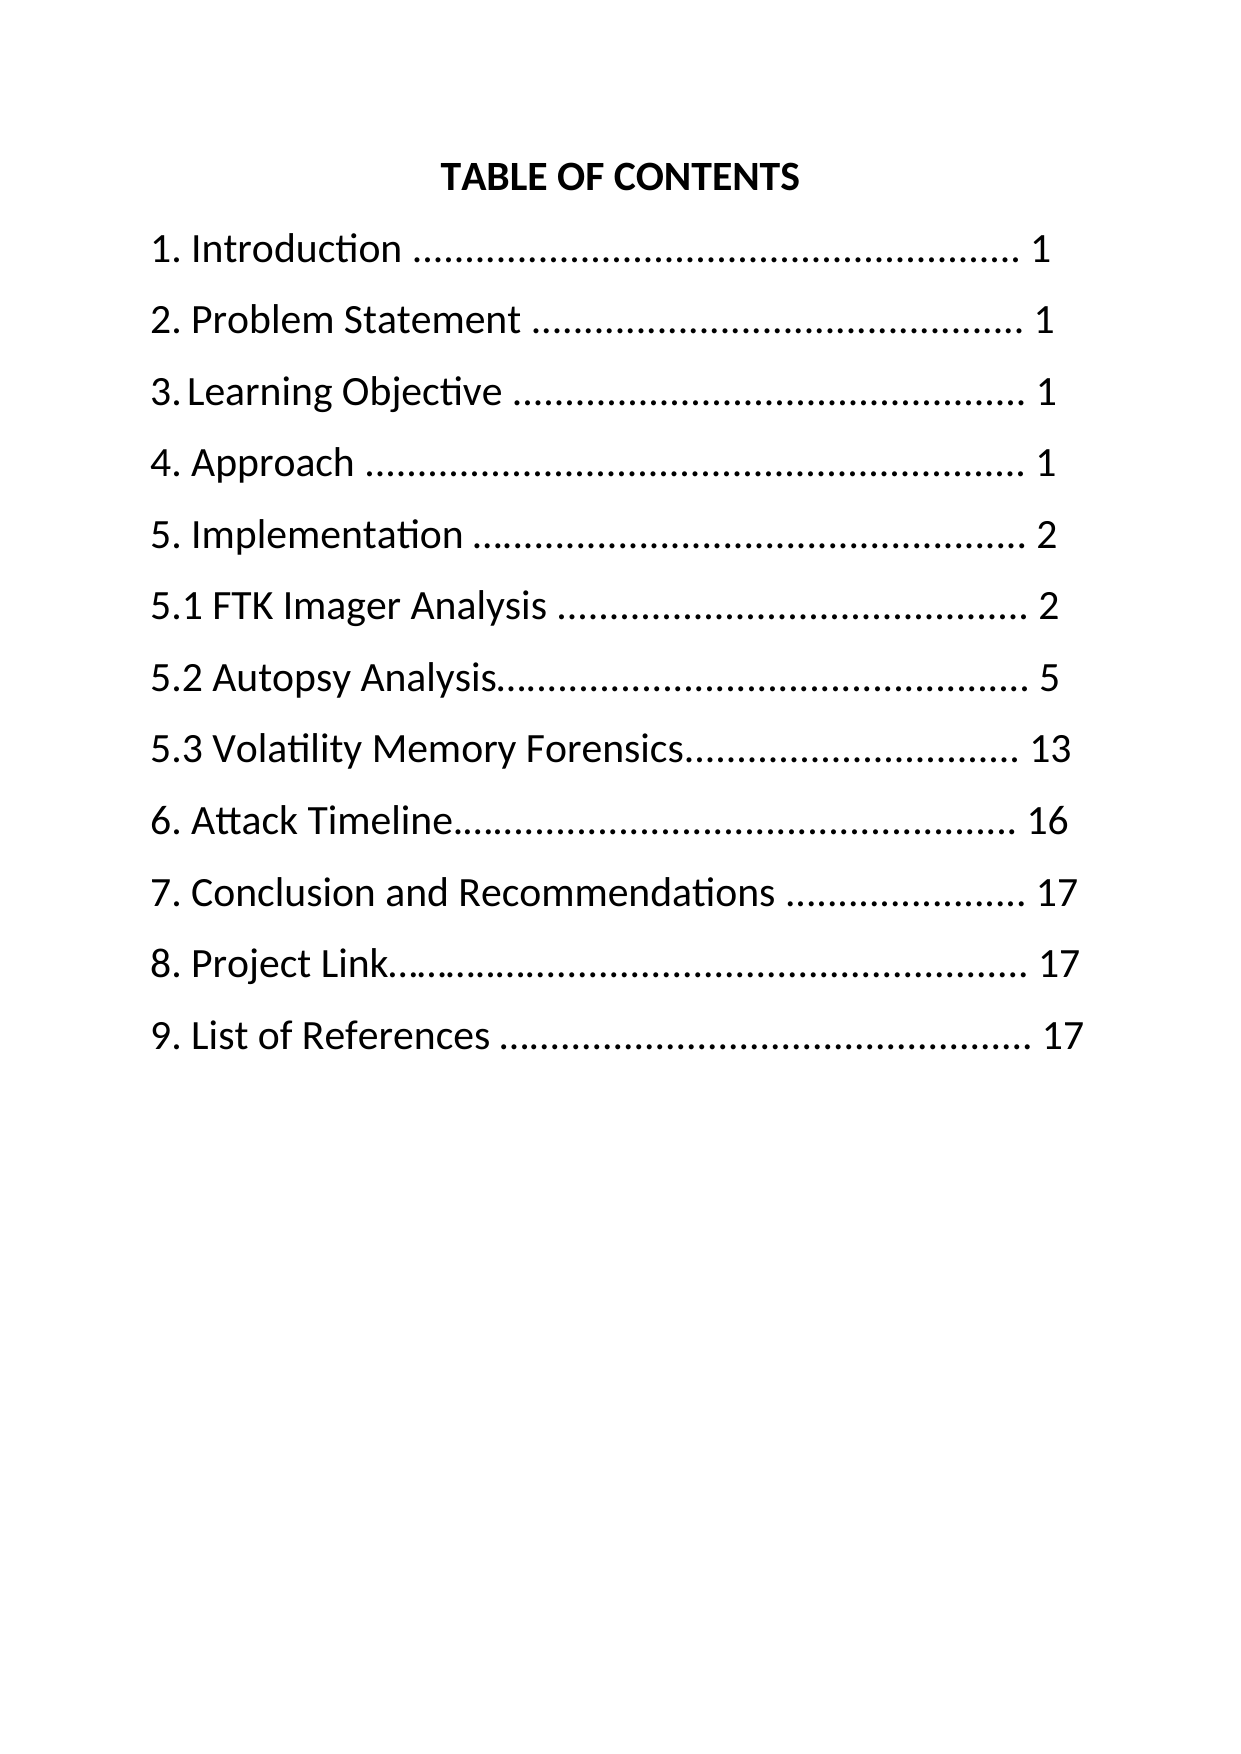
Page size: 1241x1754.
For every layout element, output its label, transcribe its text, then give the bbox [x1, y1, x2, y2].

text 1. Introduction .......................................................... 1 [150, 222, 1090, 272]
text 6. Attack Timeline.….................................................. 16 [150, 794, 1090, 845]
text 8. Project Link………..…................................................ 17 [150, 937, 1090, 988]
text TABLE OF CONTENTS [150, 150, 1090, 201]
text 7. Conclusion and Recommendations ....................... 17 [150, 866, 1090, 916]
text 3. Learning Objective ................................................. 1 [150, 365, 1090, 416]
text 5.3 Volatility Memory Forensics................................ 13 [150, 722, 1090, 773]
text 5.2 Autopsy Analysis…................................................ 5 [150, 651, 1090, 702]
text 9. List of References …................................................ 17 [150, 1009, 1090, 1059]
text 2. Problem Statement ............................................... 1 [150, 293, 1090, 344]
text 4. Approach ............................................................... 1 [150, 436, 1090, 487]
text 5.1 FTK Imager Analysis ............................................. 2 [150, 579, 1090, 630]
text 5. Implementation ….................................................. 2 [150, 508, 1090, 559]
